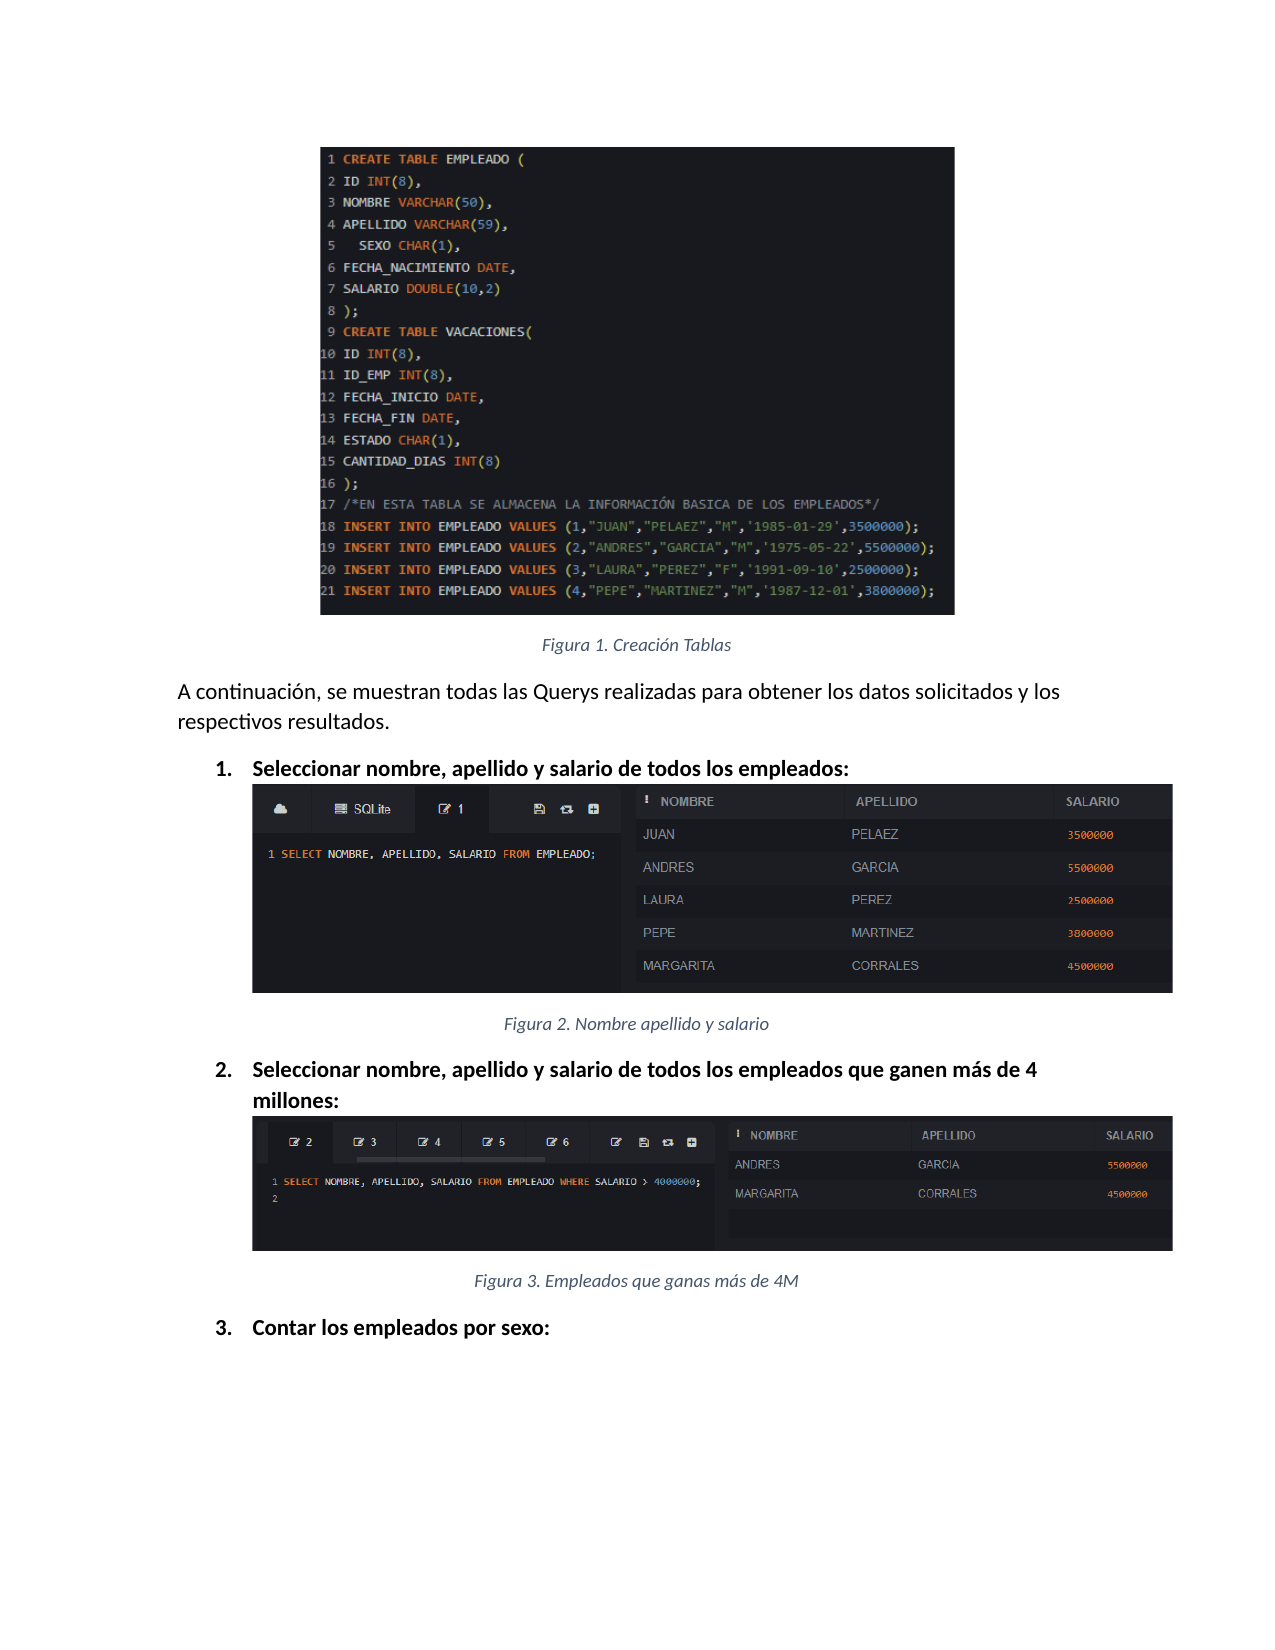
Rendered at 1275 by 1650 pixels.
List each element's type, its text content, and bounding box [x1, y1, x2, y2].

list Contar los empleados por sexo: [215, 1313, 1098, 1341]
list Seleccionar nombre, apellido y salario de todos los empleados: [215, 754, 1098, 782]
text Figura 1. Creación Tablas [177, 633, 1098, 656]
picture [252, 784, 1173, 993]
text Figura 3. Empleados que ganas más de 4M [177, 1270, 1098, 1293]
text Figura 2. Nombre apellido y salario [177, 1012, 1098, 1035]
list Seleccionar nombre, apellido y salario de todos los empleados que ganen más de 4 millones: [215, 1056, 1098, 1114]
picture [252, 1116, 1173, 1251]
picture [320, 147, 955, 615]
text A continuación, se muestran todas las Querys realizadas para obtener los datos solicitados y los respectivos resultados. [177, 677, 1098, 735]
